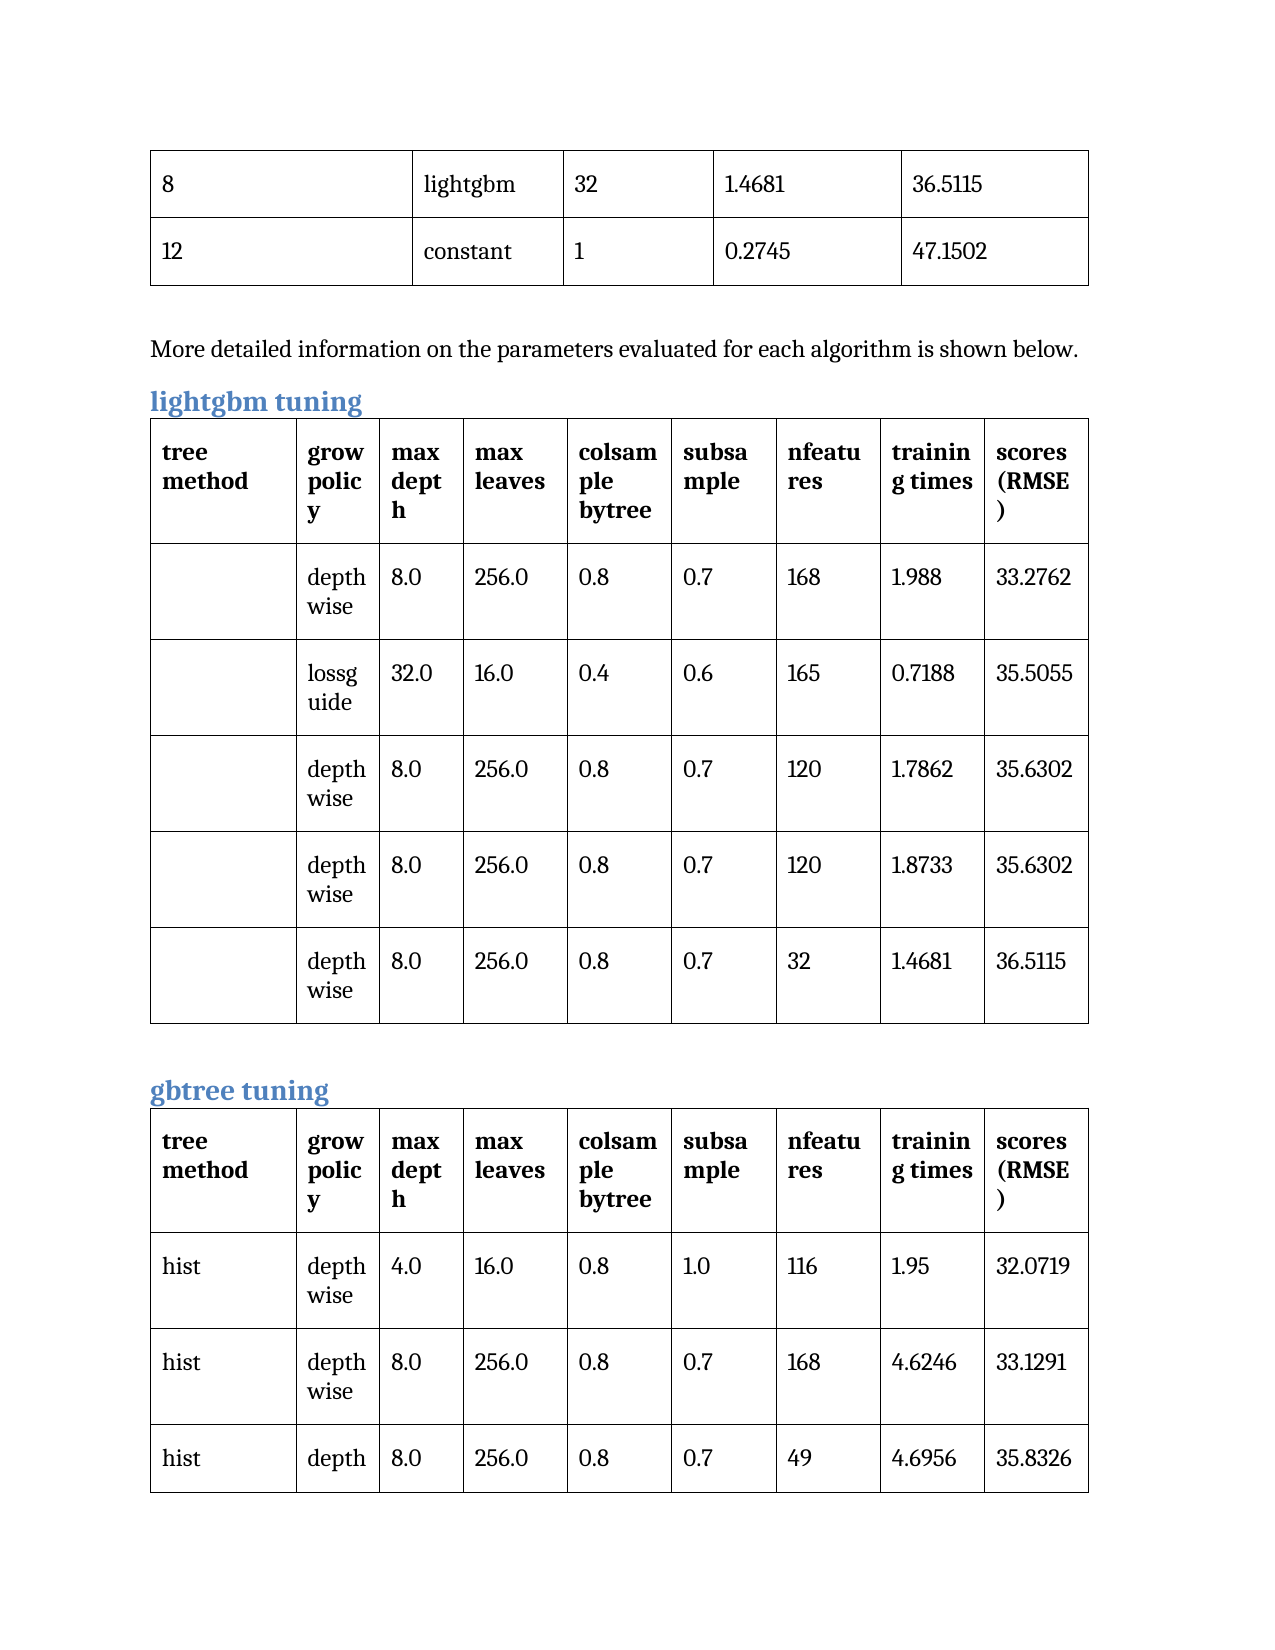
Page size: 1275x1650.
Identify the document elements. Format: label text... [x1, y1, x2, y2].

table_cell constant [413, 218, 563, 284]
subtitle lightgbm tuning [150, 385, 1125, 418]
table_cell 1.7862 [881, 736, 984, 831]
table_header tree method [151, 1109, 296, 1232]
table_cell 1.0 [672, 1233, 776, 1328]
table_cell 0.8 [568, 544, 671, 639]
table_cell [151, 640, 296, 735]
table_cell 0.8 [568, 832, 671, 927]
table_cell 49 [777, 1425, 880, 1492]
table_cell 4.6956 [881, 1425, 984, 1492]
table_cell hist [151, 1329, 296, 1424]
table_cell depthwise [297, 928, 379, 1023]
table_cell [151, 832, 296, 927]
table_cell 32 [564, 151, 713, 217]
table_cell 32 [777, 928, 880, 1023]
table_cell 4.6246 [881, 1329, 984, 1424]
table_cell 33.2762 [985, 544, 1088, 639]
table_cell depthwise [297, 736, 379, 831]
table_cell 33.1291 [985, 1329, 1088, 1424]
table_header nfeatures [777, 1109, 880, 1232]
subtitle gbtree tuning [150, 1074, 1125, 1107]
table_cell 1.4681 [881, 928, 984, 1023]
table_cell lightgbm [413, 151, 563, 217]
table_cell 8.0 [380, 928, 463, 1023]
table_cell 12 [151, 218, 412, 284]
table_cell 1.4681 [714, 151, 901, 217]
table_cell 256.0 [464, 1425, 567, 1492]
table_cell 1.95 [881, 1233, 984, 1328]
table_header subsample [672, 1109, 776, 1232]
table_cell 4.0 [380, 1233, 463, 1328]
table_cell 8 [151, 151, 412, 217]
table_cell 1 [564, 218, 713, 284]
table_cell 8.0 [380, 1329, 463, 1424]
table_cell 120 [777, 832, 880, 927]
table_cell 35.5055 [985, 640, 1088, 735]
table_cell 256.0 [464, 736, 567, 831]
table_header grow policy [297, 419, 379, 543]
table_cell 0.8 [568, 928, 671, 1023]
table_cell 35.6302 [985, 736, 1088, 831]
table_header nfeatures [777, 419, 880, 543]
table_header training times [881, 1109, 984, 1232]
table_cell [151, 928, 296, 1023]
table_cell 0.8 [568, 1425, 671, 1492]
table_cell 0.8 [568, 1233, 671, 1328]
table_cell 35.8326 [985, 1425, 1088, 1492]
table_cell 0.7 [672, 1425, 776, 1492]
table_header training times [881, 419, 984, 543]
table_cell depthwise [297, 544, 379, 639]
table_cell 0.4 [568, 640, 671, 735]
table_cell 0.7188 [881, 640, 984, 735]
table_cell 0.7 [672, 1329, 776, 1424]
table_cell 47.1502 [902, 218, 1088, 284]
table_cell 0.7 [672, 832, 776, 927]
table_cell 0.7 [672, 928, 776, 1023]
table_cell 256.0 [464, 928, 567, 1023]
table_header max leaves [464, 1109, 567, 1232]
table_header grow policy [297, 1109, 379, 1232]
table_cell depthwise [297, 832, 379, 927]
table_cell 8.0 [380, 832, 463, 927]
table_cell 256.0 [464, 832, 567, 927]
table_cell depthwise [297, 1233, 379, 1328]
table_cell [151, 736, 296, 831]
table_cell 32.0 [380, 640, 463, 735]
table_header max depth [380, 419, 463, 543]
table_header max depth [380, 1109, 463, 1232]
table_header colsample bytree [568, 419, 671, 543]
table_cell 8.0 [380, 1425, 463, 1492]
table_cell 168 [777, 544, 880, 639]
table_cell 1.988 [881, 544, 984, 639]
table_cell 8.0 [380, 736, 463, 831]
table_header scores (RMSE) [985, 419, 1088, 543]
table_cell 8.0 [380, 544, 463, 639]
text More detailed information on the parameters evaluated for each algorithm is shown below. [150, 335, 1125, 364]
table_cell 35.6302 [985, 832, 1088, 927]
table_header subsample [672, 419, 776, 543]
table_cell 32.0719 [985, 1233, 1088, 1328]
table_cell 256.0 [464, 544, 567, 639]
table_cell 16.0 [464, 1233, 567, 1328]
table_header colsample bytree [568, 1109, 671, 1232]
table_cell 0.6 [672, 640, 776, 735]
table_cell hist [151, 1425, 296, 1492]
table_cell 116 [777, 1233, 880, 1328]
table_cell 165 [777, 640, 880, 735]
table_cell depthwise [297, 1329, 379, 1424]
table_cell 120 [777, 736, 880, 831]
table_cell 36.5115 [902, 151, 1088, 217]
table_cell depthwise [297, 1425, 379, 1492]
table_cell 0.7 [672, 544, 776, 639]
table_cell lossguide [297, 640, 379, 735]
table_cell 256.0 [464, 1329, 567, 1424]
table_cell 0.8 [568, 1329, 671, 1424]
table_cell 1.8733 [881, 832, 984, 927]
table_cell 0.8 [568, 736, 671, 831]
table_cell 36.5115 [985, 928, 1088, 1023]
table_cell 16.0 [464, 640, 567, 735]
table_header tree method [151, 419, 296, 543]
table_cell hist [151, 1233, 296, 1328]
table_cell 168 [777, 1329, 880, 1424]
table_cell 0.7 [672, 736, 776, 831]
table_cell 0.2745 [714, 218, 901, 284]
table_cell [151, 544, 296, 639]
table_header max leaves [464, 419, 567, 543]
table_header scores (RMSE) [985, 1109, 1088, 1232]
